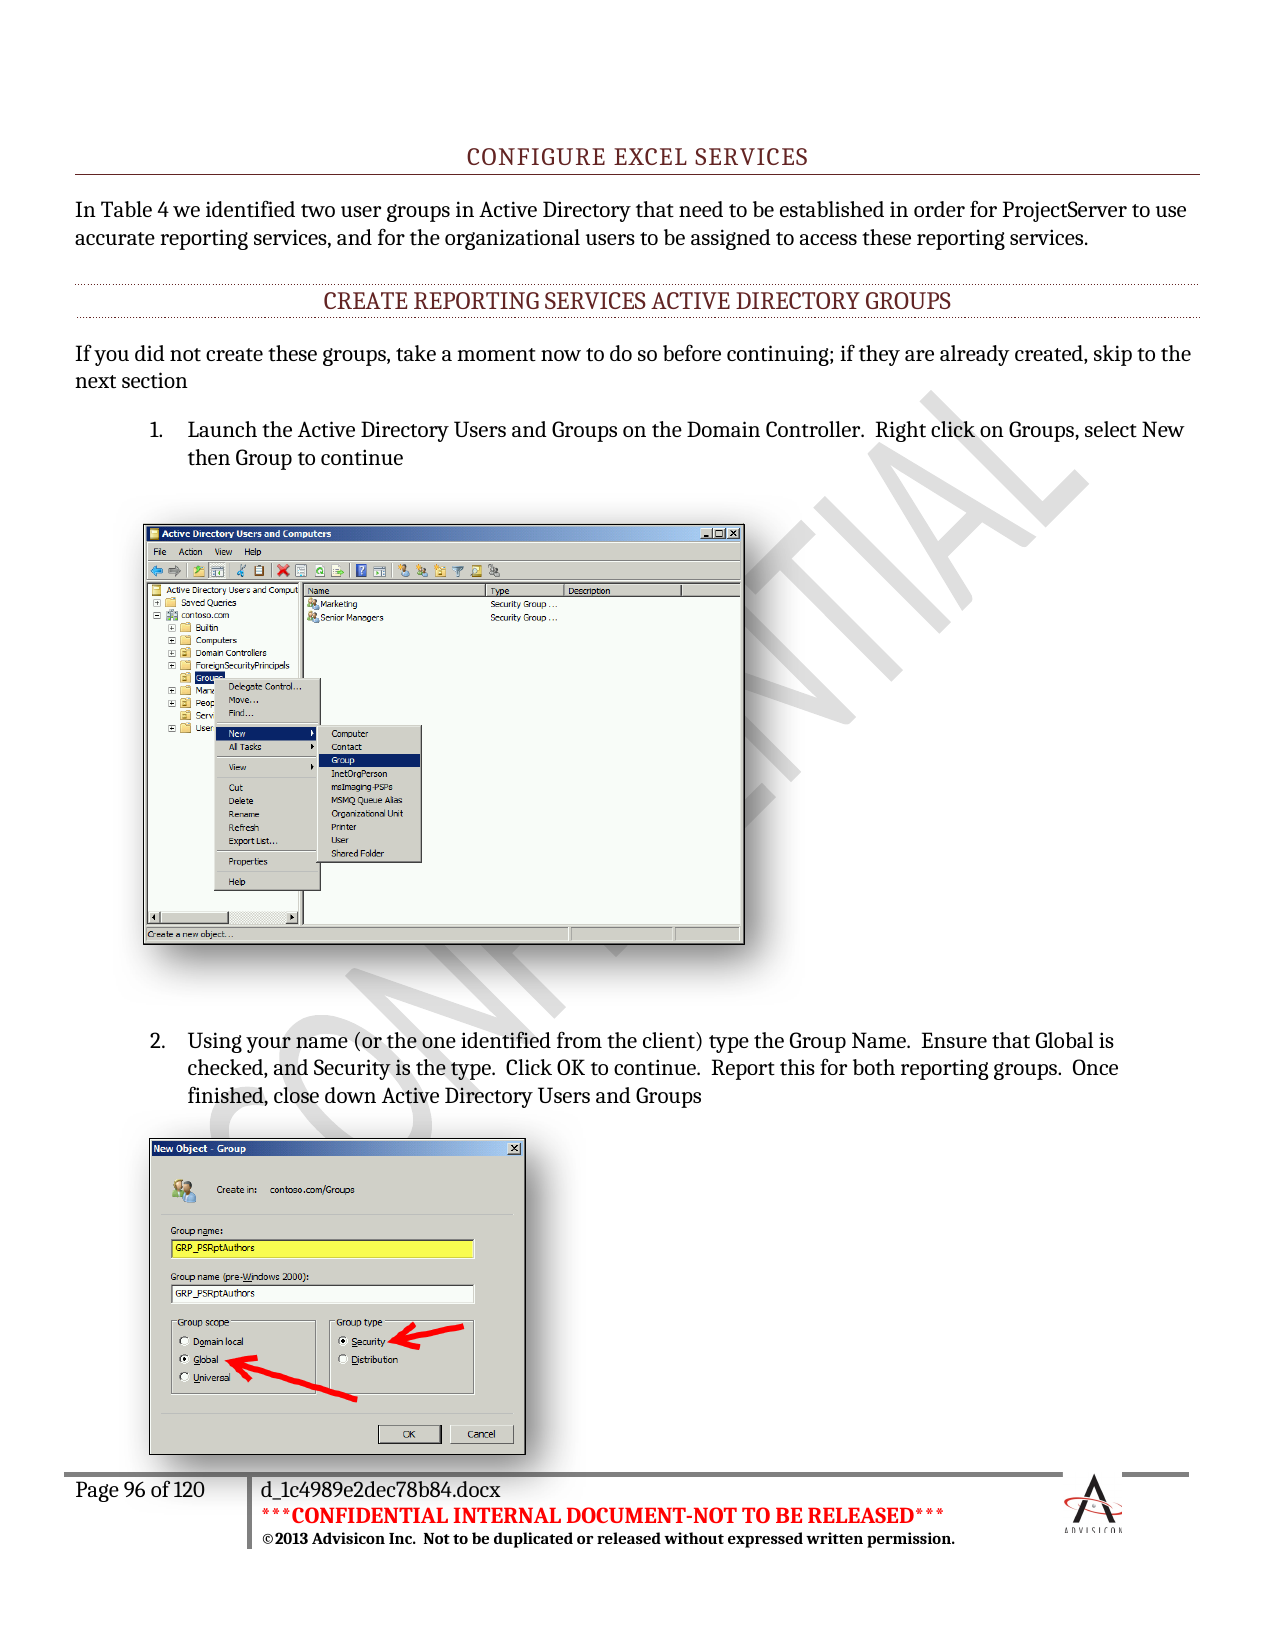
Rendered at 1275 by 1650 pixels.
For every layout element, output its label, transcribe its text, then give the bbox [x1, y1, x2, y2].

subtitle Create Reporting Services Active Directory Groups [75, 283, 1200, 318]
subtitle Configure Excel Services [75, 143, 1200, 174]
list Using your name (or the one identified from the client) type the Group Name. Ensure that Global is checked, and Security is the type. Click OK to continue. Report this for both reporting groups. Once finished, close down Active Directory Users and Groups [150, 1027, 1200, 1109]
picture [150, 1139, 525, 1454]
picture [1062, 1472, 1086, 1507]
list Launch the Active Directory Users and Groups on the Domain Controller. Right click on Groups, select New then Group to continue [150, 417, 1200, 471]
text In Table 4 we identified two user groups in Active Directory that need to be established in order for ProjectServer to use accurate reporting services, and for the organizational users to be assigned to access these reporting services. [75, 197, 1200, 251]
text If you did not create these groups, take a moment now to do so before continuing; if they are already created, skip to the next section [75, 341, 1200, 395]
picture [144, 525, 744, 944]
